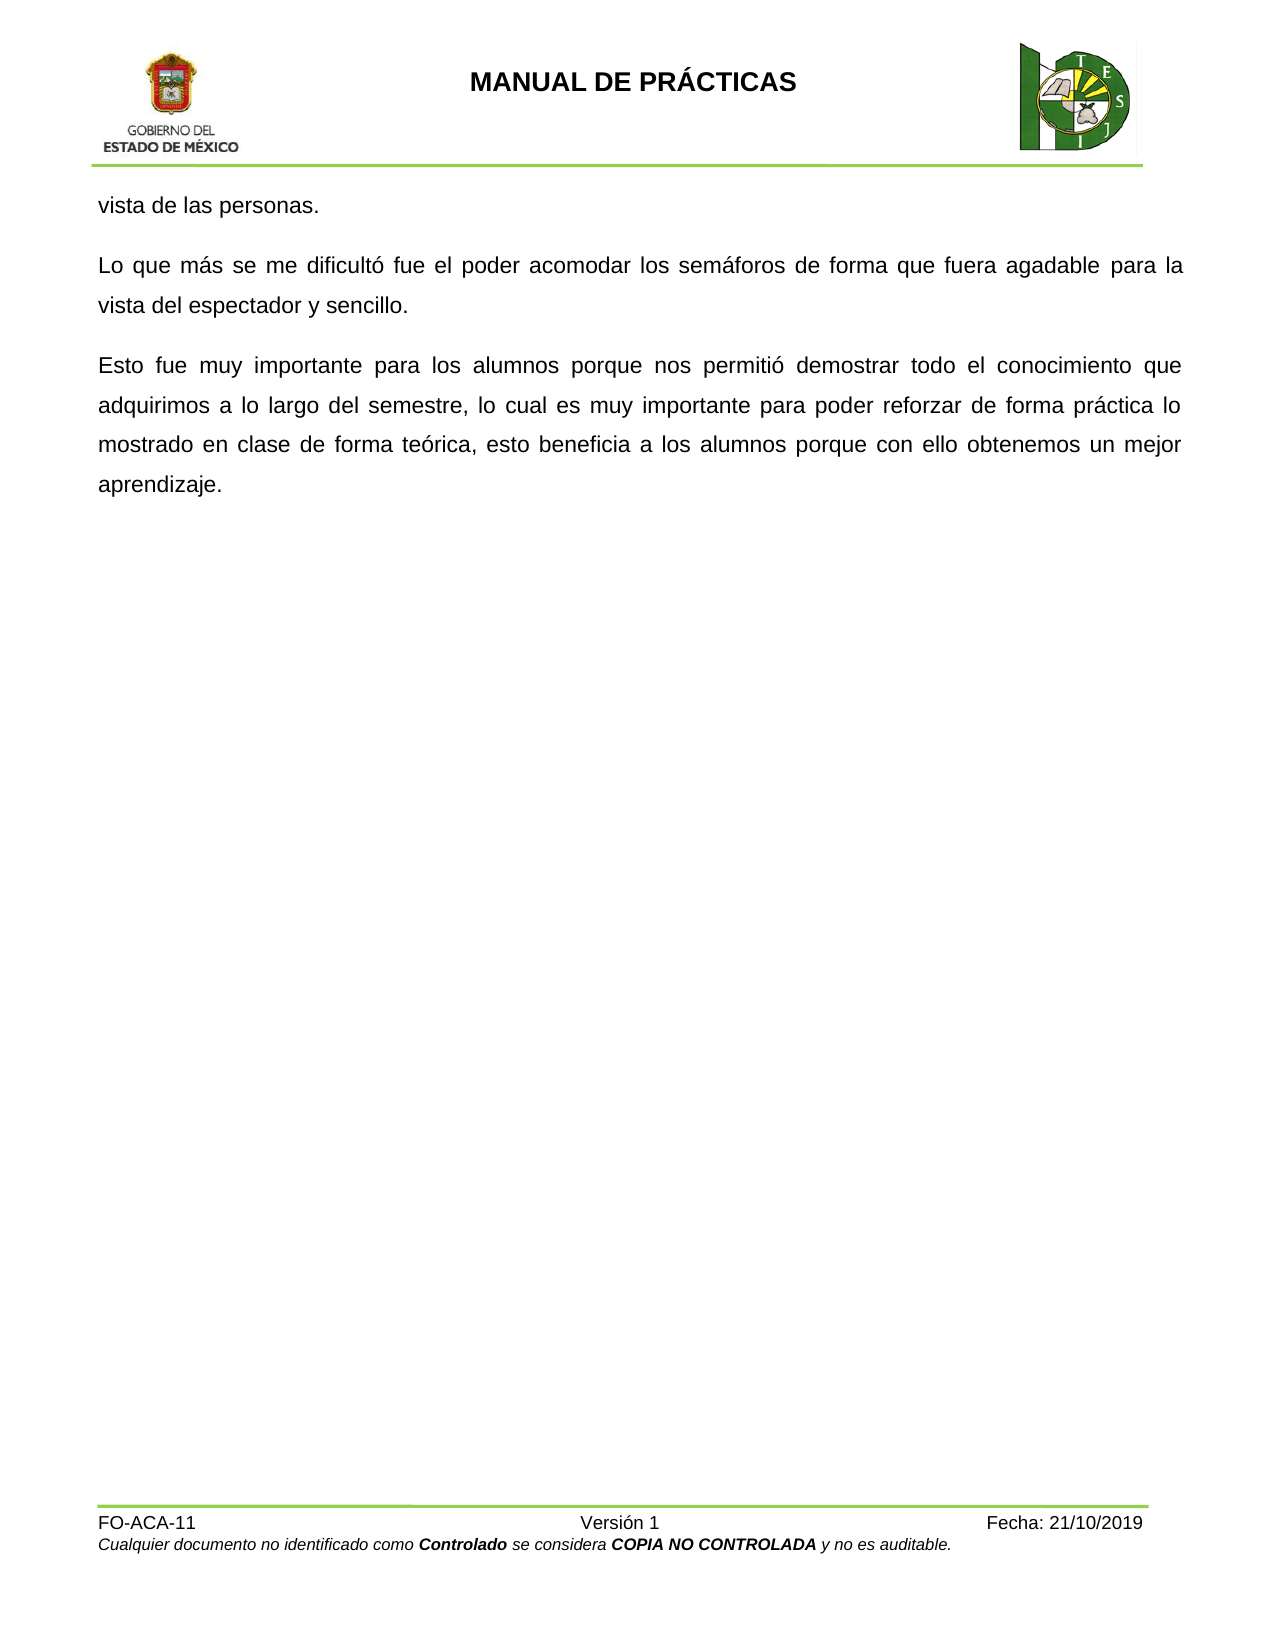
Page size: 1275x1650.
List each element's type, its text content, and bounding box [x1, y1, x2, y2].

text Lo que más se me dificultó fue el poder acomodar los semáforos de forma que fuera agadable para la vista del espectador y sencillo. [98, 252, 1183, 318]
picture [95, 42, 241, 161]
text Esto fue muy importante para los alumnos porque nos permitió demostrar todo el conocimiento que adquirimos a lo largo del semestre, lo cual es muy importante para poder reforzar de forma práctica lo mostrado en clase de forma teórica, esto beneficia a los alumnos porque con ello obtenemos un mejor aprendizaje. [98, 352, 1183, 497]
picture [1018, 41, 1137, 157]
